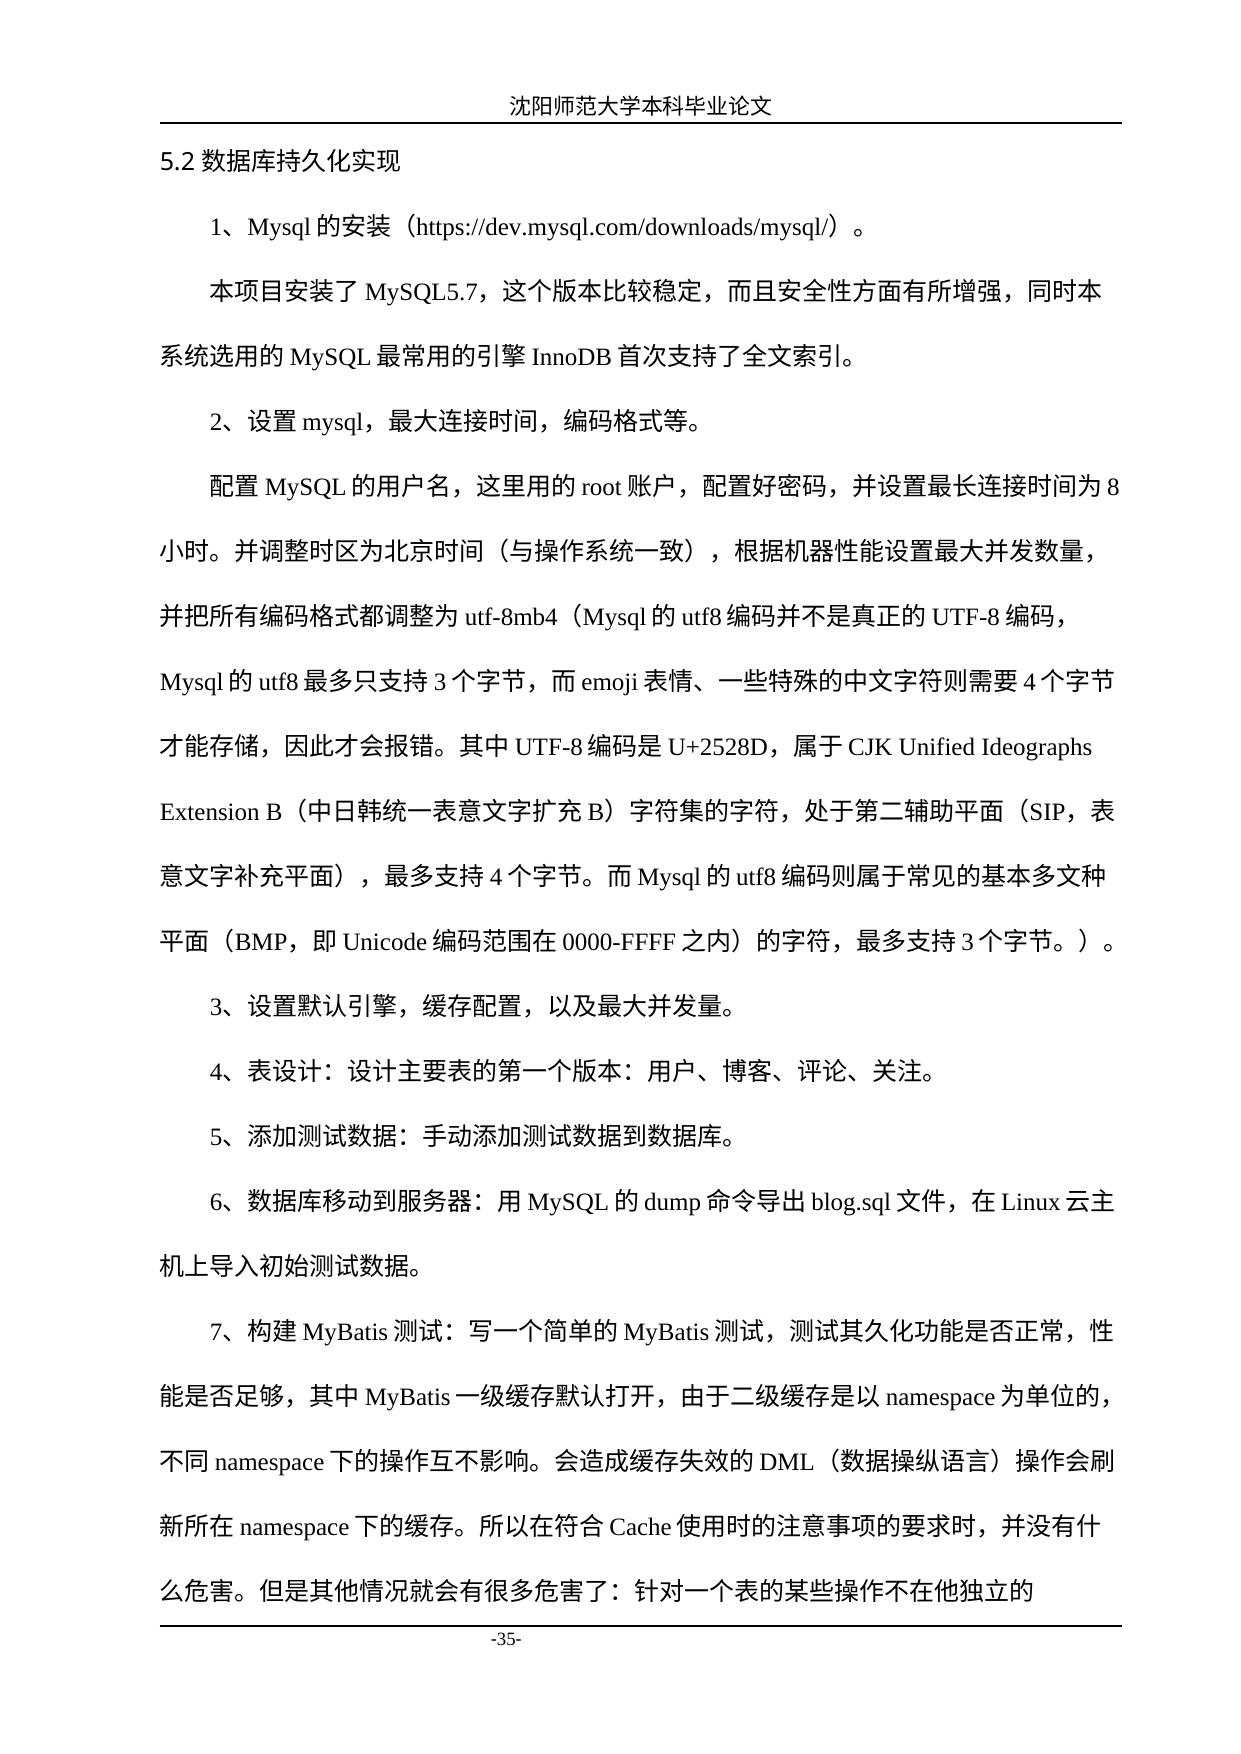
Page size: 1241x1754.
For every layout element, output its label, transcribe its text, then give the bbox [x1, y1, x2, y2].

text 本项目安装了MySQL5.7，这个版本比较稳定，而且安全性方面有所增强，同时本系统选用的MySQL最常用的引擎InnoDB首次支持了全文索引。 [159, 257, 1122, 387]
text 1、Mysql的安装（https://dev.mysql.com/downloads/mysql/）。 [159, 192, 1122, 257]
text 3、设置默认引擎，缓存配置，以及最大并发量。 [159, 972, 1122, 1037]
text 6、数据库移动到服务器：用MySQL的dump命令导出blog.sql文件，在Linux云主机上导入初始测试数据。 [159, 1167, 1122, 1297]
subtitle 5.2 数据库持久化实现 [159, 127, 1122, 192]
text 2、设置mysql，最大连接时间，编码格式等。 [159, 387, 1122, 452]
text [159, 1297, 1122, 1622]
text 4、表设计：设计主要表的第一个版本：用户、博客、评论、关注。 [159, 1037, 1122, 1102]
text 配置MySQL的用户名，这里用的root账户，配置好密码，并设置最长连接时间为8小时。并调整时区为北京时间（与操作系统一致），根据机器性能设置最大并发数量，并把所有编码格式都调整为utf-8mb4（Mysql的utf8编码并不是真正的UTF-8编码，Mysql的utf8最多只支持3个字节，而emoji表情、一些特殊的中文字符则需要4个字节才能存储，因此才会报错。其中UTF-8编码是U+2528D，属于CJK Unified Ideographs Extension B（中日韩统一表意文字扩充B）字符集的字符，处于第二辅助平面（SIP，表意文字补充平面），最多支持4个字节。而Mysql的utf8编码则属于常见的基本多文种平面（BMP，即Unicode编码范围在0000-FFFF之内）的字符，最多支持3个字节。）。 [159, 452, 1122, 972]
text 5、添加测试数据：手动添加测试数据到数据库。 [159, 1102, 1122, 1167]
